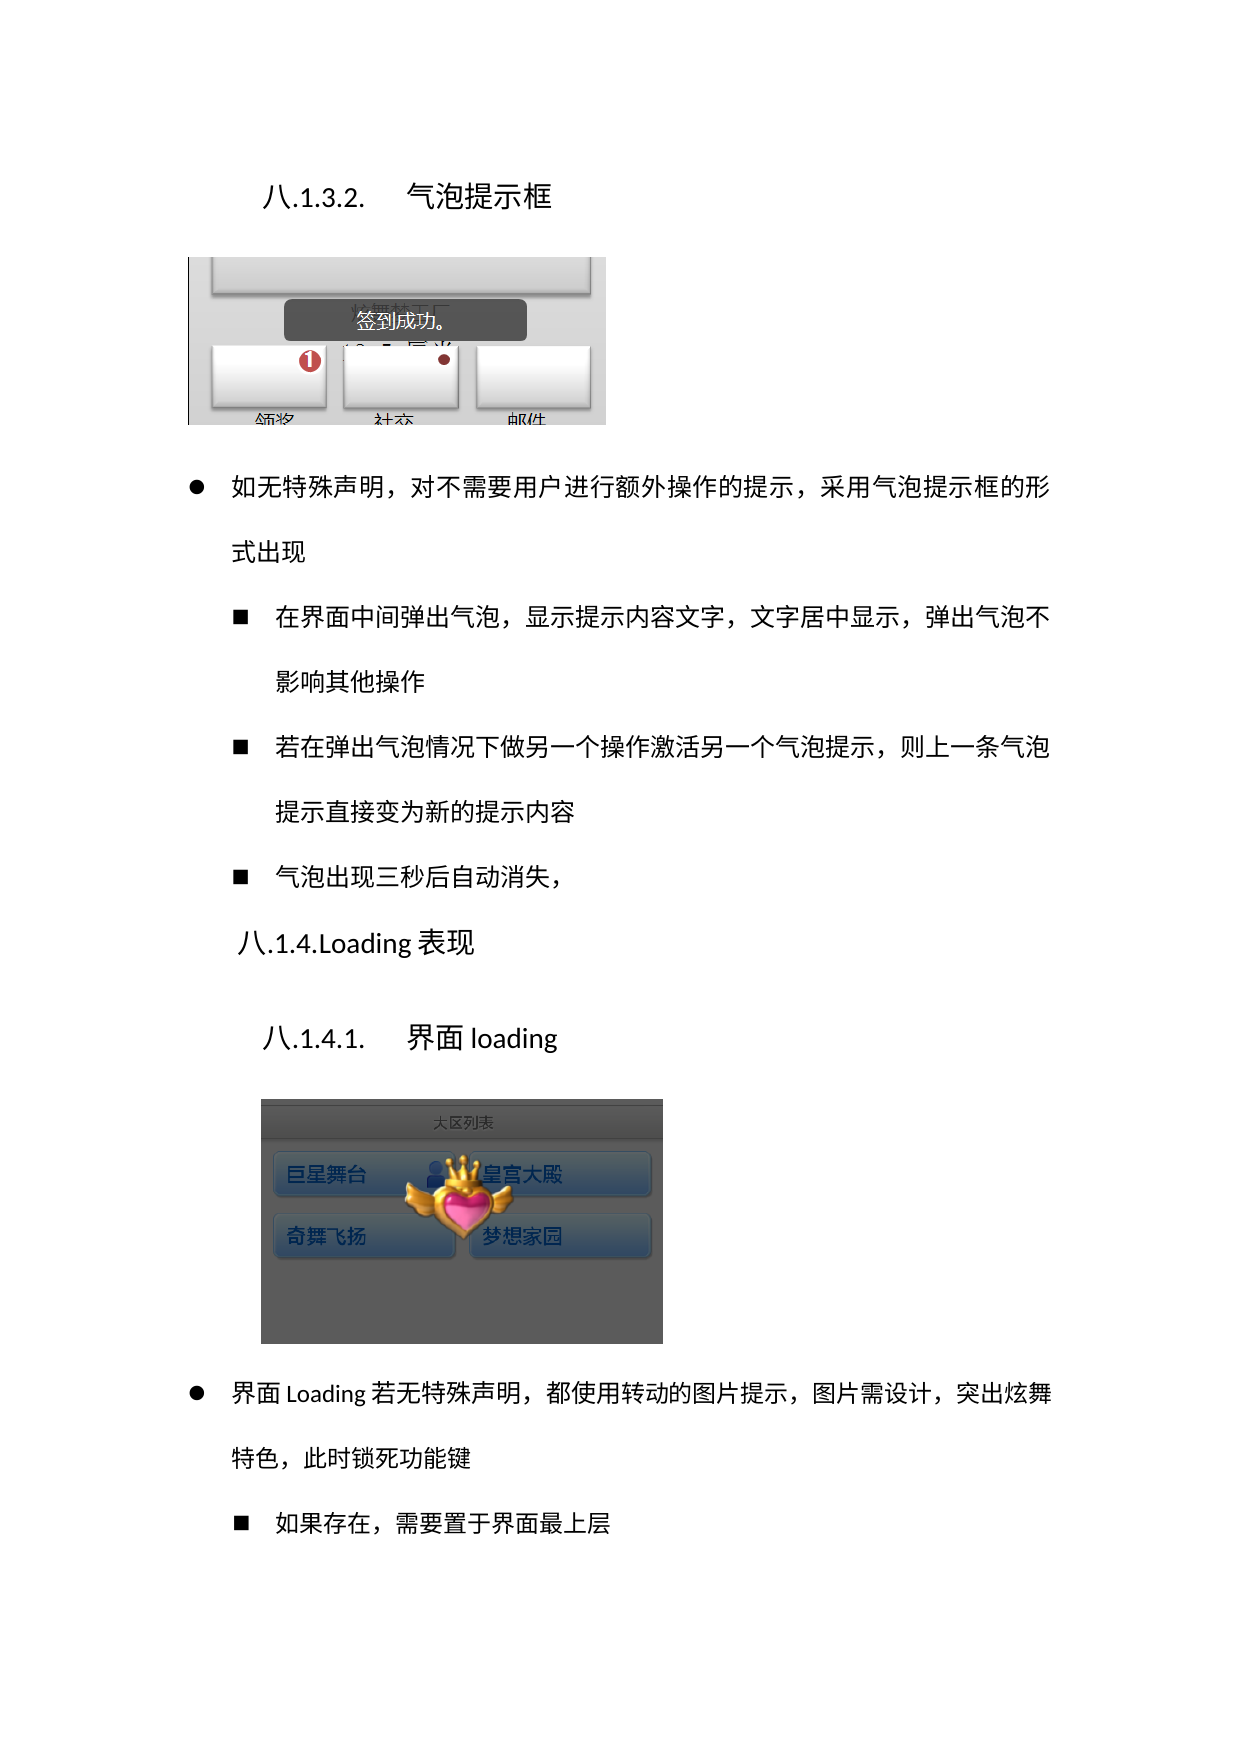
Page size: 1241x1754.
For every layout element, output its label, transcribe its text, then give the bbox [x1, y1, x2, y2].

list 界面Loading若无特殊声明，都使用转动的图片提示，图片需设计，突出炫舞特色，此时锁死功能键 [187, 1359, 1053, 1489]
picture [187, 257, 606, 425]
list 在界面中间弹出气泡，显示提示内容文字，文字居中显示，弹出气泡不影响其他操作 [231, 583, 1053, 713]
list 如无特殊声明，对不需要用户进行额外操作的提示，采用气泡提示框的形式出现 [187, 453, 1053, 583]
list 气泡出现三秒后自动消失， [231, 843, 1053, 908]
text Loading表现 [237, 908, 1053, 973]
list 如果存在，需要置于界面最上层 [232, 1489, 1053, 1554]
text 气泡提示框 [262, 162, 1053, 227]
text 界面loading [262, 1004, 1053, 1069]
list 若在弹出气泡情况下做另一个操作激活另一个气泡提示，则上一条气泡提示直接变为新的提示内容 [231, 713, 1053, 843]
picture [261, 1099, 663, 1344]
